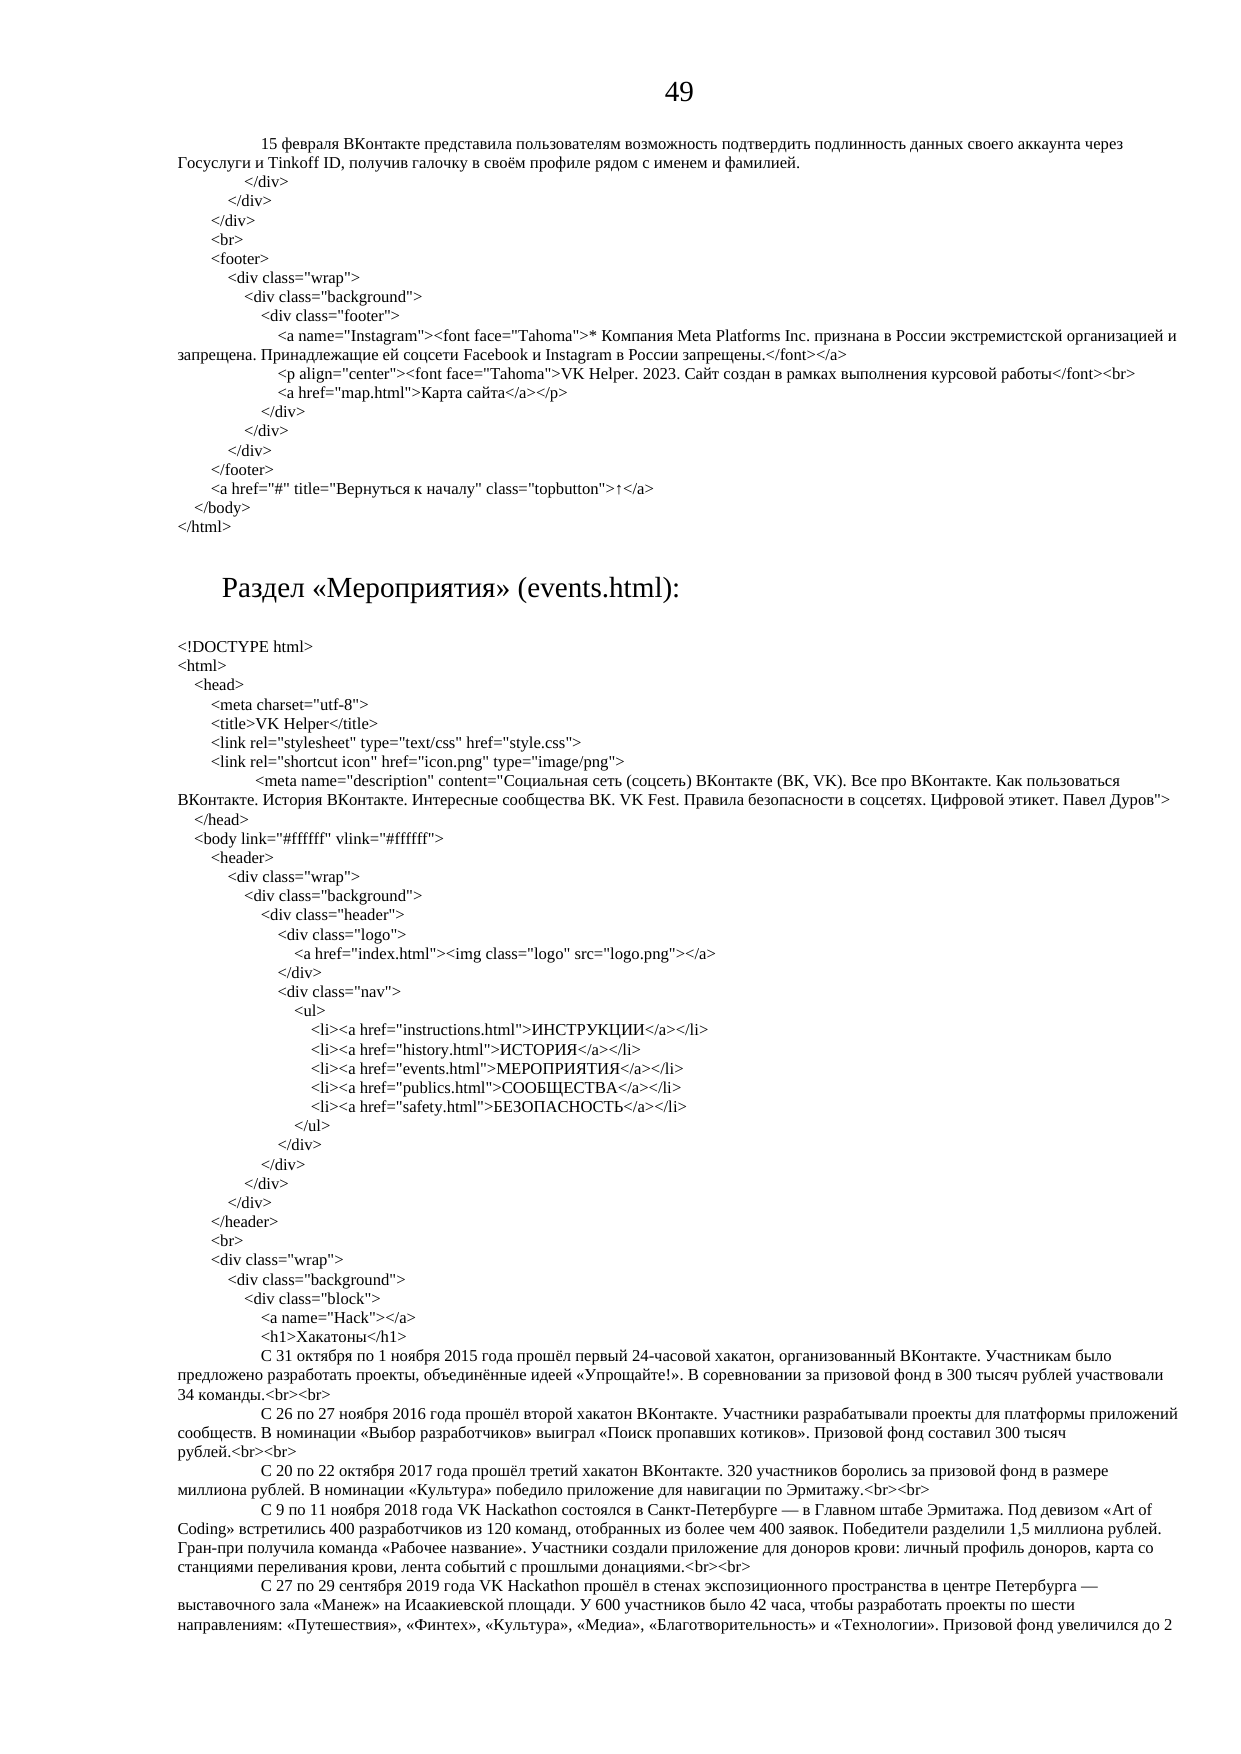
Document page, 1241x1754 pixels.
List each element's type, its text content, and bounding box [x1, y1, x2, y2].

text <li><a href="events.html">МЕРОПРИЯТИЯ</a></li> [177, 1058, 1181, 1078]
text <br> [177, 1231, 1181, 1250]
text <h1>Хакатоны</h1> [177, 1327, 1181, 1346]
text <li><a href="instructions.html">ИНСТРУКЦИИ</a></li> [177, 1020, 1181, 1039]
text <a href="#" title="Вернуться к началу" class="topbutton">↑</a> [177, 479, 1181, 498]
text <meta charset="utf-8"> [177, 694, 1181, 713]
text <title>VK Helper</title> [177, 713, 1181, 733]
text </div> [177, 440, 1181, 459]
text Раздел «Мероприятия» (events.html): [177, 570, 1181, 603]
text </div> [177, 1193, 1181, 1212]
text <link rel="shortcut icon" href="icon.png" type="image/png"> [177, 752, 1181, 771]
text </div> [177, 172, 1181, 191]
text <div class="background"> [177, 886, 1181, 905]
text <div class="nav"> [177, 982, 1181, 1001]
text </html> [177, 517, 1181, 536]
text С 26 по 27 ноября 2016 года прошёл второй хакатон ВКонтакте. Участники разрабатывали проекты для платформы приложений сообществ. В номинации «Выбор разработчиков» выиграл «Поиск пропавших котиков». Призовой фонд составил 300 тысяч рублей.<br><br> [177, 1403, 1181, 1461]
text <link rel="stylesheet" type="text/css" href="style.css"> [177, 733, 1181, 752]
text </body> [177, 498, 1181, 517]
text <div class="header"> [177, 905, 1181, 924]
text <meta name="description" content="Социальная сеть (соцсеть) ВКонтакте (ВК, VK). Все про ВКонтакте. Как пользоваться ВКонтакте. История ВКонтакте. Интересные сообщества ВК. VK Fest. Правила безопасности в соцсетях. Цифровой этикет. Павел Дуров"> [177, 771, 1181, 809]
text <body link="#ffffff" vlink="#ffffff"> [177, 828, 1181, 848]
text <ul> [177, 1001, 1181, 1020]
text <div class="background"> [177, 287, 1181, 306]
text <li><a href="publics.html">СООБЩЕСТВА</a></li> [177, 1078, 1181, 1097]
text <br> [177, 229, 1181, 249]
text <li><a href="safety.html">БЕЗОПАСНОСТЬ</a></li> [177, 1097, 1181, 1116]
text <div class="background"> [177, 1269, 1181, 1288]
text </div> [177, 1154, 1181, 1173]
text С 20 по 22 октября 2017 года прошёл третий хакатон ВКонтакте. 320 участников боролись за призовой фонд в размере миллиона рублей. В номинации «Культура» победило приложение для навигации по Эрмитажу.<br><br> [177, 1461, 1181, 1499]
text </div> [177, 402, 1181, 421]
text <!DOCTYPE html> [177, 637, 1181, 656]
text </ul> [177, 1116, 1181, 1135]
text <div class="block"> [177, 1288, 1181, 1308]
text </header> [177, 1212, 1181, 1231]
text 15 февраля ВКонтакте представила пользователям возможность подтвердить подлинность данных своего аккаунта через Госуслуги и Tinkoff ID, получив галочку в своём профиле рядом с именем и фамилией. [177, 134, 1181, 172]
text <div class="wrap"> [177, 867, 1181, 886]
text <footer> [177, 249, 1181, 268]
text <header> [177, 848, 1181, 867]
text <p align="center"><font face="Tahoma">VK Helper. 2023. Сайт создан в рамках выполнения курсовой работы</font><br> [177, 364, 1181, 383]
text <div class="wrap"> [177, 1250, 1181, 1269]
text </div> [177, 421, 1181, 440]
text <div class="wrap"> [177, 268, 1181, 287]
text <a name="Hack"></a> [177, 1308, 1181, 1327]
text <a href="index.html"><img class="logo" src="logo.png"></a> [177, 943, 1181, 963]
text <a href="map.html">Карта сайта</a></p> [177, 383, 1181, 402]
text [177, 1576, 1181, 1633]
text <li><a href="history.html">ИСТОРИЯ</a></li> [177, 1039, 1181, 1058]
text <div class="footer"> [177, 306, 1181, 325]
text </div> [177, 1135, 1181, 1154]
text </div> [177, 210, 1181, 229]
text <a name="Instagram"><font face="Tahoma">* Компания Meta Platforms Inc. признана в России экстремистской организацией и запрещена. Принадлежащие ей соцсети Facebook и Instagram в России запрещены.</font></a> [177, 325, 1181, 364]
text </div> [177, 191, 1181, 210]
text </footer> [177, 459, 1181, 479]
text <head> [177, 675, 1181, 694]
text </div> [177, 963, 1181, 982]
text С 9 по 11 ноября 2018 года VK Hackathon состоялся в Санкт-Петербурге — в Главном штабе Эрмитажа. Под девизом «Art of Coding» встретились 400 разработчиков из 120 команд, отобранных из более чем 400 заявок. Победители разделили 1,5 миллиона рублей. Гран-при получила команда «Рабочее название». Участники создали приложение для доноров крови: личный профиль доноров, карта со станциями переливания крови, лента событий с прошлыми донациями.<br><br> [177, 1499, 1181, 1576]
text <html> [177, 656, 1181, 675]
text С 31 октября по 1 ноября 2015 года прошёл первый 24-часовой хакатон, организованный ВКонтакте. Участникам было предложено разработать проекты, объединённые идеей «Упрощайте!». В соревновании за призовой фонд в 300 тысяч рублей участвовали 34 команды.<br><br> [177, 1346, 1181, 1403]
text </div> [177, 1173, 1181, 1193]
text </head> [177, 809, 1181, 828]
text <div class="logo"> [177, 924, 1181, 943]
